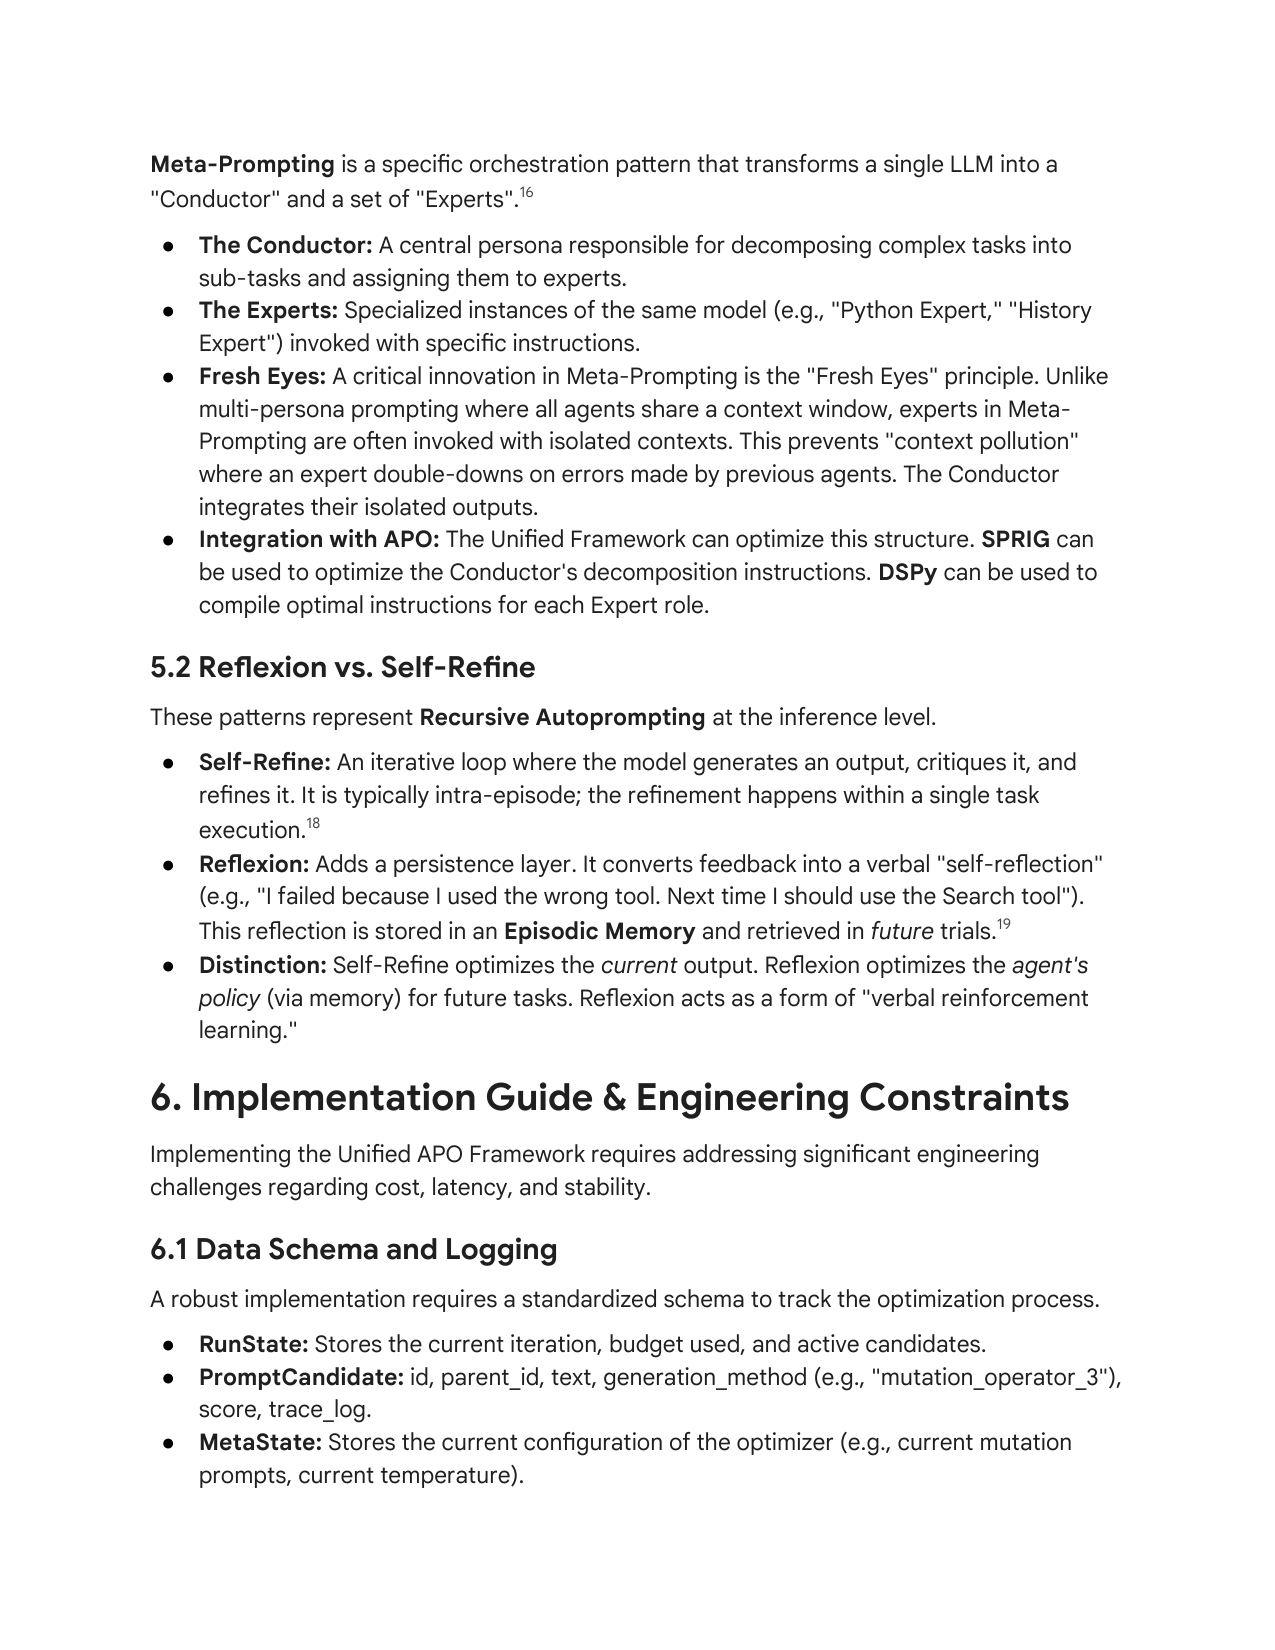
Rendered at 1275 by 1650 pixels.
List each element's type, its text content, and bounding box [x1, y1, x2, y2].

text These patterns represent Recursive Autoprompting at the inference level. [150, 703, 1125, 732]
list Fresh Eyes: A critical innovation in Meta-Prompting is the "Fresh Eyes" principle. Unlike multi-persona prompting where all agents share a context window, experts in Meta-Prompting are often invoked with isolated contexts. This prevents "context pollution" where an expert double-downs on errors made by previous agents. The Conductor integrates their isolated outputs. [161, 362, 1125, 522]
list The Conductor: A central persona responsible for decomposing complex tasks into sub-tasks and assigning them to experts. [161, 231, 1125, 293]
list Distinction: Self-Refine optimizes the current output. Reflexion optimizes the agent's policy (via memory) for future tasks. Reflexion acts as a form of "verbal reinforcement learning." [161, 951, 1125, 1046]
subtitle 6.1 Data Schema and Logging [150, 1231, 1125, 1267]
subtitle 5.2 Reflexion vs. Self-Refine [150, 649, 1125, 685]
list Self-Refine: An iterative loop where the model generates an output, critiques it, and refines it. It is typically intra-episode; the refinement happens within a single task execution.18 [161, 748, 1125, 845]
list PromptCandidate: id, parent_id, text, generation_method (e.g., "mutation_operator_3"), score, trace_log. [161, 1363, 1125, 1424]
list MetaState: Stores the current configuration of the optimizer (e.g., current mutation prompts, current temperature). [161, 1428, 1125, 1490]
list Integration with APO: The Unified Framework can optimize this structure. SPRIG can be used to optimize the Conductor's decomposition instructions. DSPy can be used to compile optimal instructions for each Expert role. [161, 526, 1125, 620]
text A robust implementation requires a standardized schema to track the optimization process. [150, 1285, 1125, 1314]
subtitle 6. Implementation Guide & Engineering Constraints [150, 1074, 1125, 1121]
list Reflexion: Adds a persistence layer. It converts feedback into a verbal "self-reflection" (e.g., "I failed because I used the wrong tool. Next time I should use the Search tool"). This reflection is stored in an Episodic Memory and retrieved in future trials.19 [161, 850, 1125, 947]
list RunState: Stores the current iteration, budget used, and active candidates. [161, 1330, 1125, 1359]
list The Experts: Specialized instances of the same model (e.g., "Python Expert," "History Expert") invoked with specific instructions. [161, 297, 1125, 358]
text Implementing the Unified APO Framework requires addressing significant engineering challenges regarding cost, latency, and stability. [150, 1141, 1125, 1202]
text Meta-Prompting is a specific orchestration pattern that transforms a single LLM into a "Conductor" and a set of "Experts".16 [150, 150, 1125, 214]
